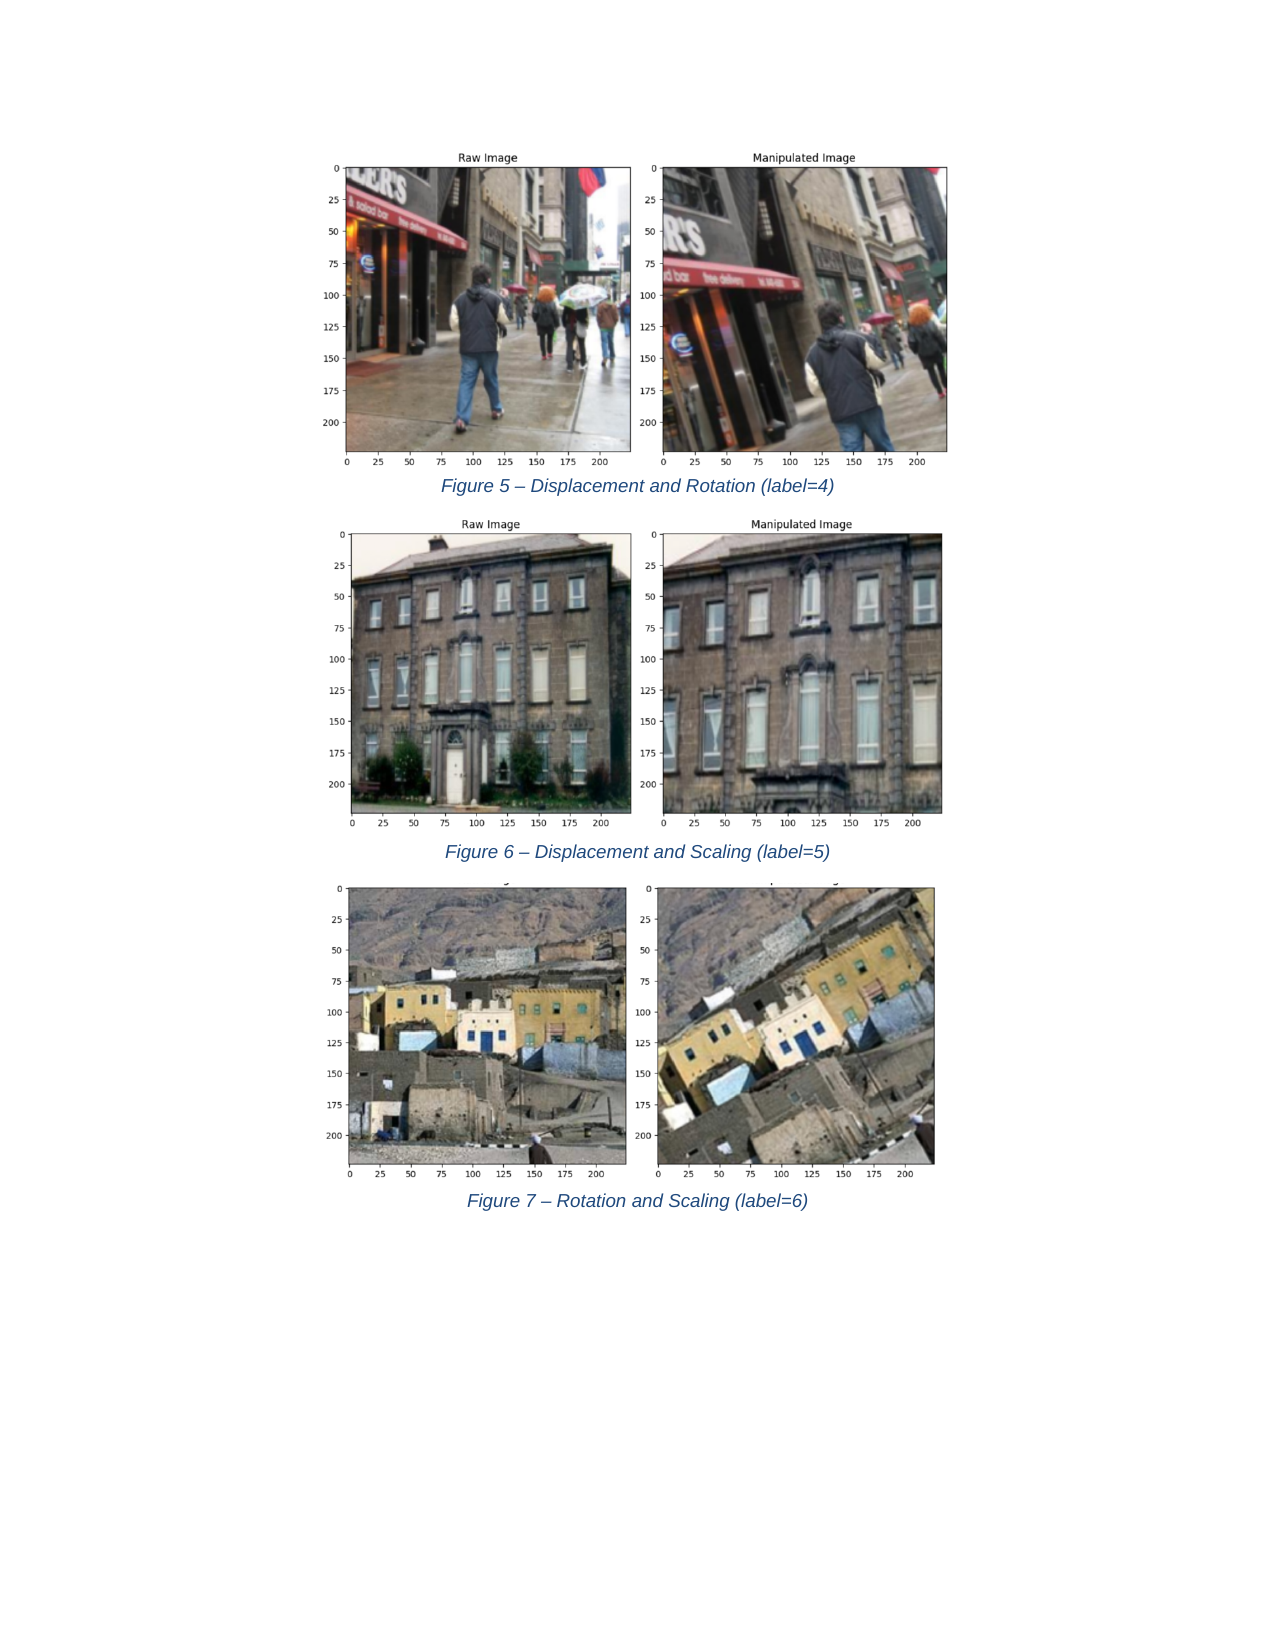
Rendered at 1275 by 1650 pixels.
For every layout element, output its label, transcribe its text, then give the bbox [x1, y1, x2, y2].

text Figure 7 – Rotation and Scaling (label=6) [150, 1190, 1125, 1212]
picture [321, 883, 954, 1187]
text Figure 5 – Displacement and Rotation (label=4) [150, 475, 1125, 496]
picture [323, 517, 952, 838]
picture [319, 150, 956, 471]
text Figure 6 – Displacement and Scaling (label=5) [150, 841, 1125, 863]
